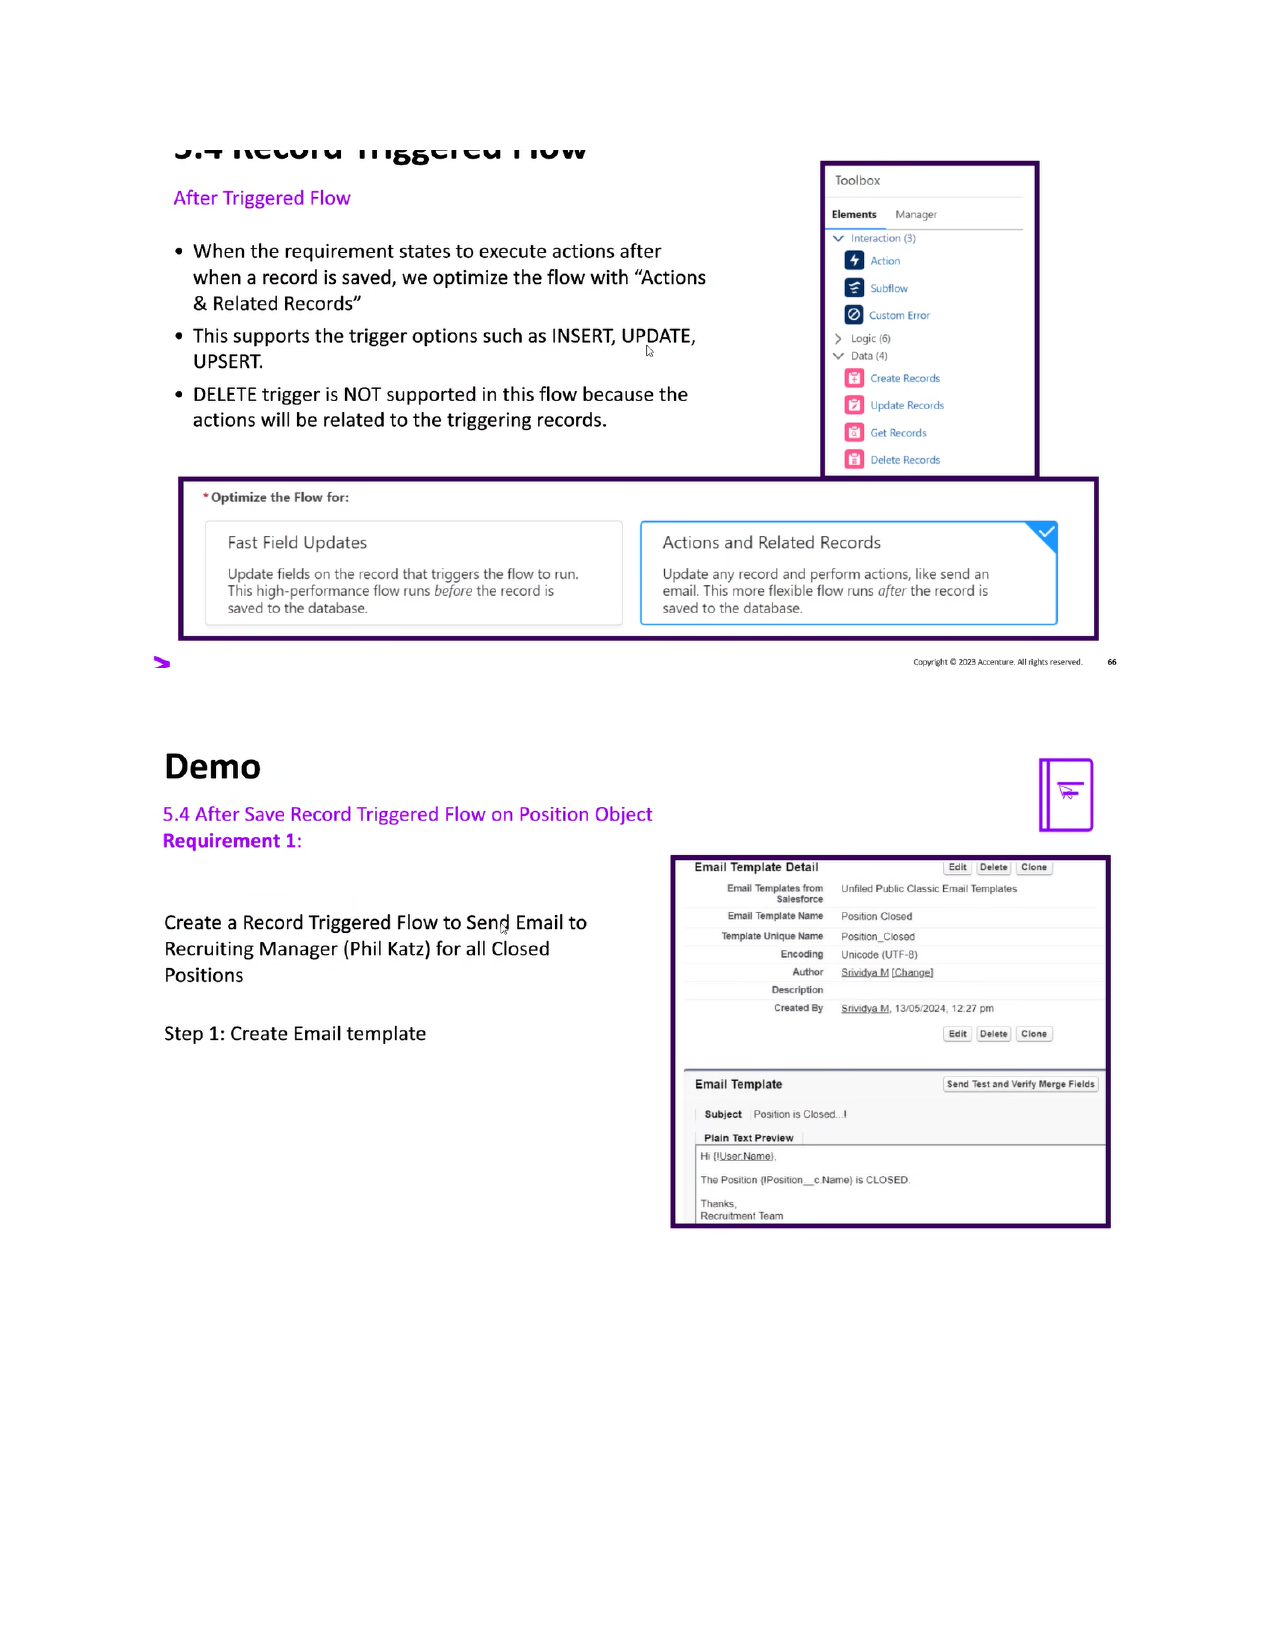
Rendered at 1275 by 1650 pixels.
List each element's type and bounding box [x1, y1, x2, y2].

picture [150, 150, 1125, 668]
picture [150, 745, 1125, 1253]
